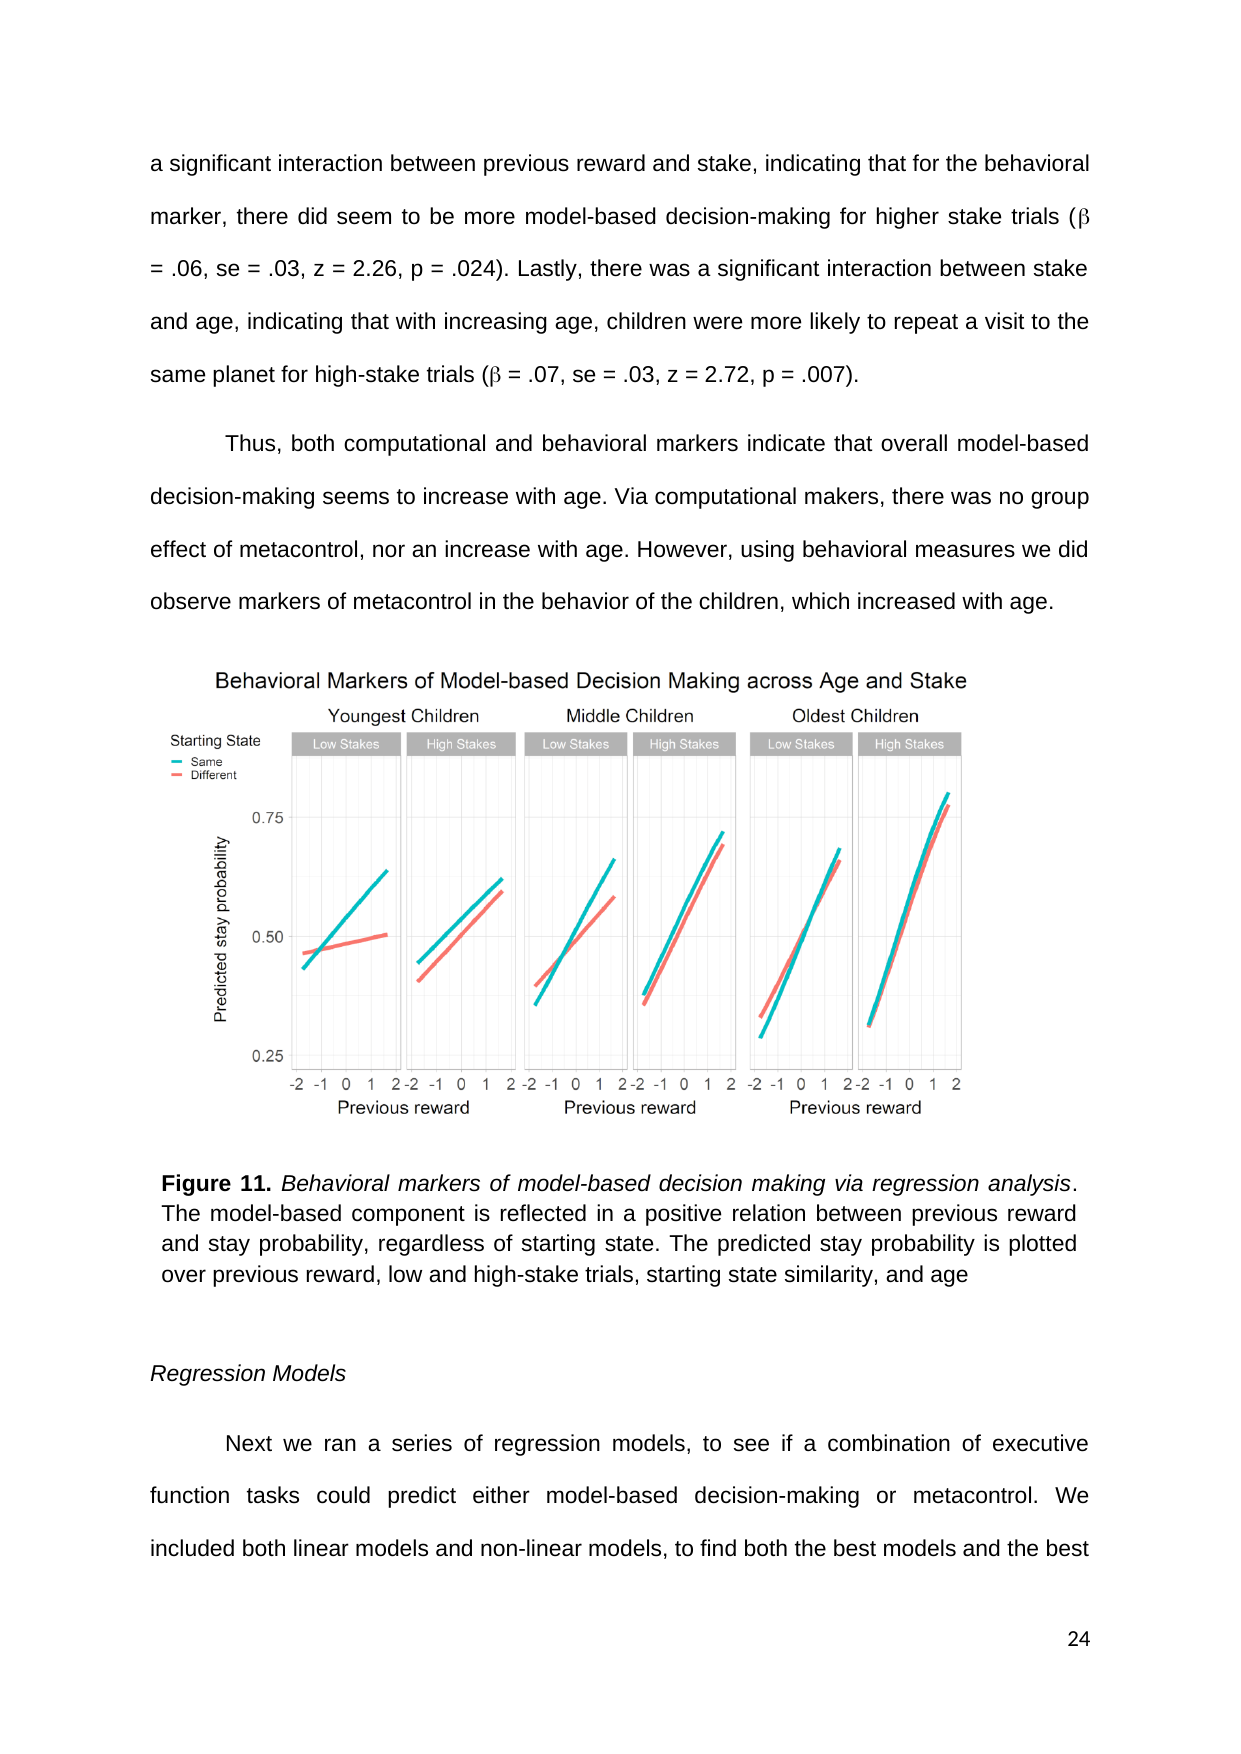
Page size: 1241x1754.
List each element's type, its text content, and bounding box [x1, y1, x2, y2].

picture [161, 657, 1017, 1144]
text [150, 150, 1090, 387]
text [150, 1429, 1090, 1561]
text Regression Models [150, 1360, 1090, 1387]
text Thus, both computational and behavioral markers indicate that overall model-based decision-making seems to increase with age. Via computational makers, there was no group effect of metacontrol, nor an increase with age. However, using behavioral measures we did observe markers of metacontrol in the behavior of the children, which increased with age. [150, 430, 1090, 615]
table_header [150, 658, 1089, 1170]
table_cell Figure 11. Behavioral markers of model-based decision making via regression analysis. The model-based component is reflected in a positive relation between previous reward and stay probability, regardless of starting state. The predicted stay probability is plotted over previous reward, low and high-stake trials, starting state similarity, and age [150, 1170, 1089, 1291]
